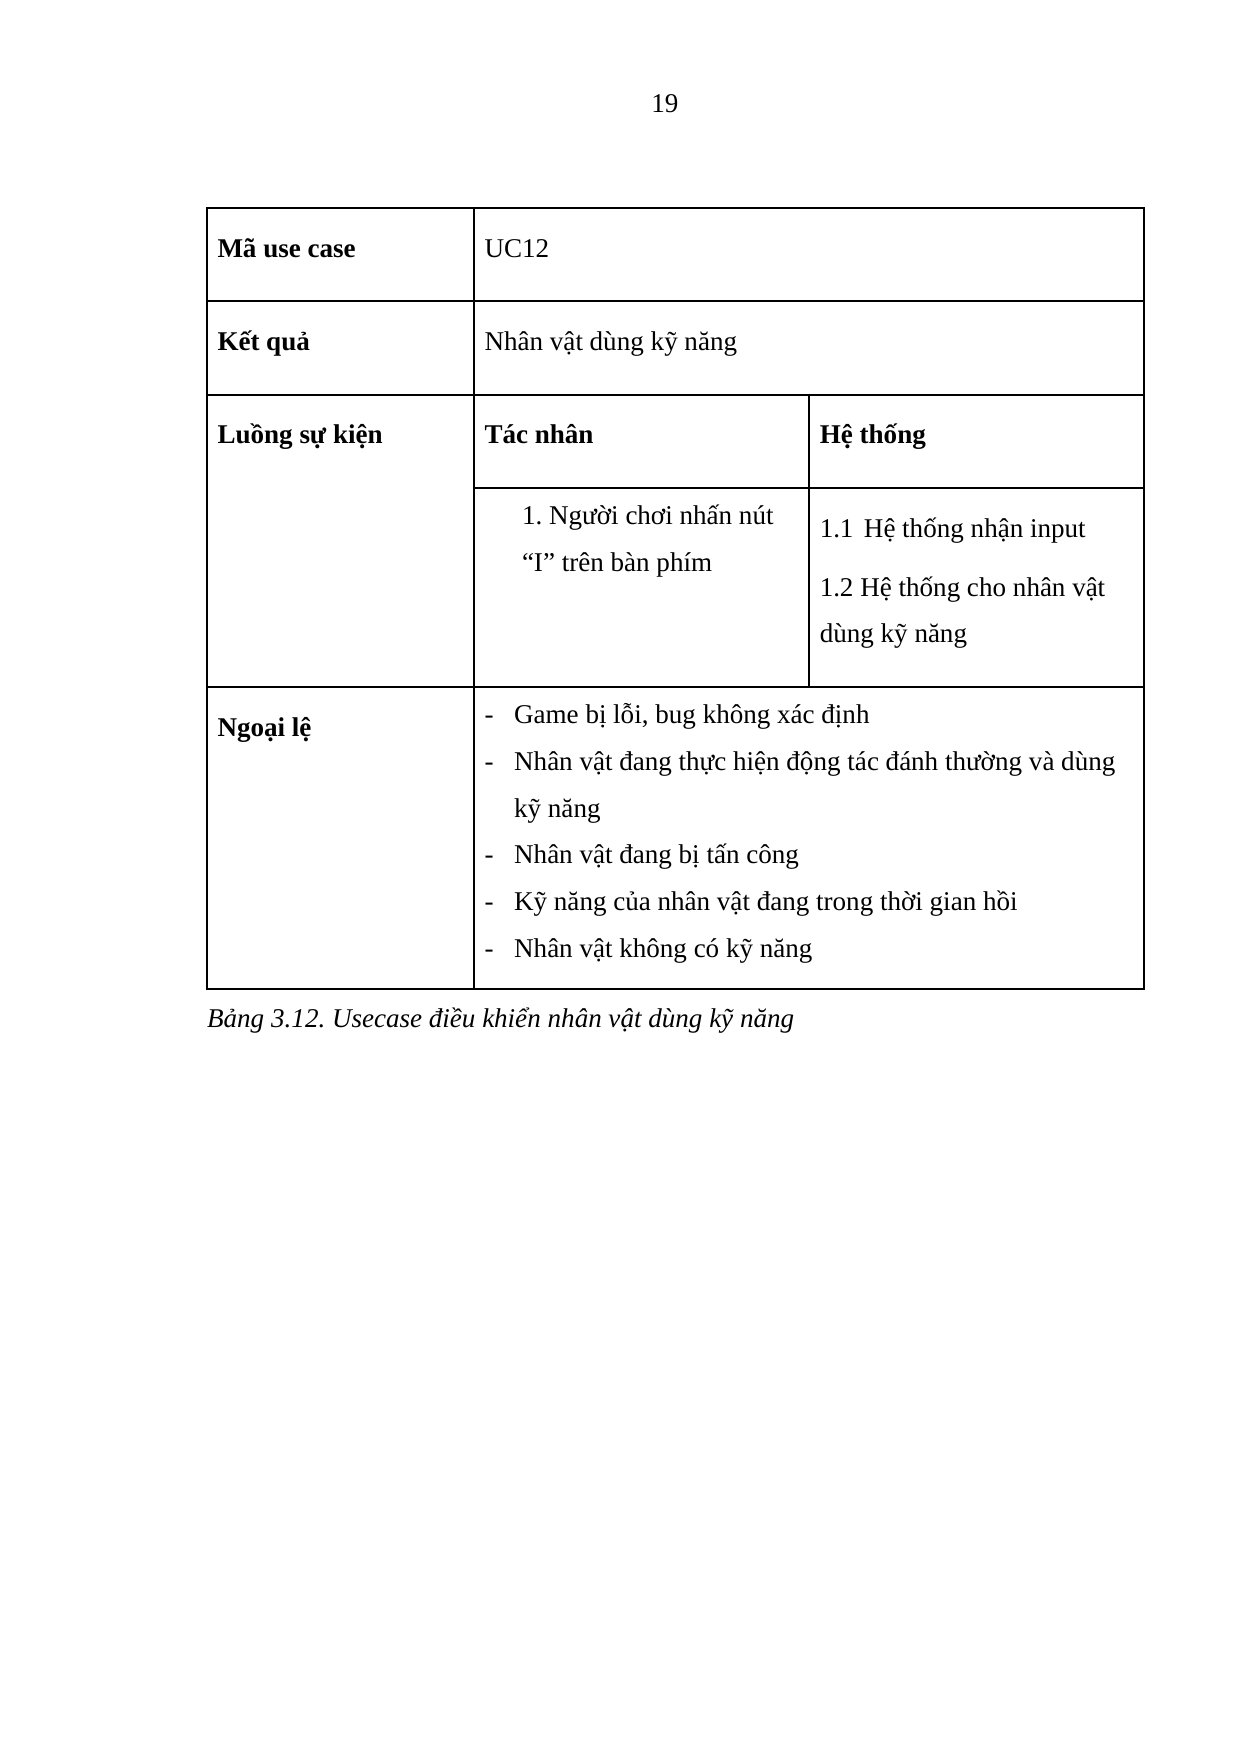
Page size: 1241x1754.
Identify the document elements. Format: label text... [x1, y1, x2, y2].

table_cell Tác nhân [475, 396, 808, 487]
table_cell 1. Người chơi nhấn nút “I” trên bàn phím [475, 489, 808, 686]
table_header UC12 [475, 209, 1143, 300]
table_cell Nhân vật dùng kỹ năng [475, 302, 1143, 393]
table_cell Hệ thống [810, 396, 1143, 487]
table_header Mã use case [208, 209, 473, 300]
table_cell Hệ thống nhận input 1.2 Hệ thống cho nhân vật dùng kỹ năng [810, 489, 1143, 686]
table_cell Ngoại lệ [208, 688, 473, 988]
table_cell Luồng sự kiện [208, 396, 473, 686]
table_cell Kết quả [208, 302, 473, 393]
table_cell Game bị lỗi, bug không xác định Nhân vật đang thực hiện động tác đánh thường và dùng kỹ năng Nhân vật đang bị tấn công Kỹ năng của nhân vật đang trong thời gian hồi Nhân vật không có kỹ năng [475, 688, 1143, 988]
text Bảng 3.12. Usecase điều khiển nhân vật dùng kỹ năng [207, 1002, 797, 1033]
